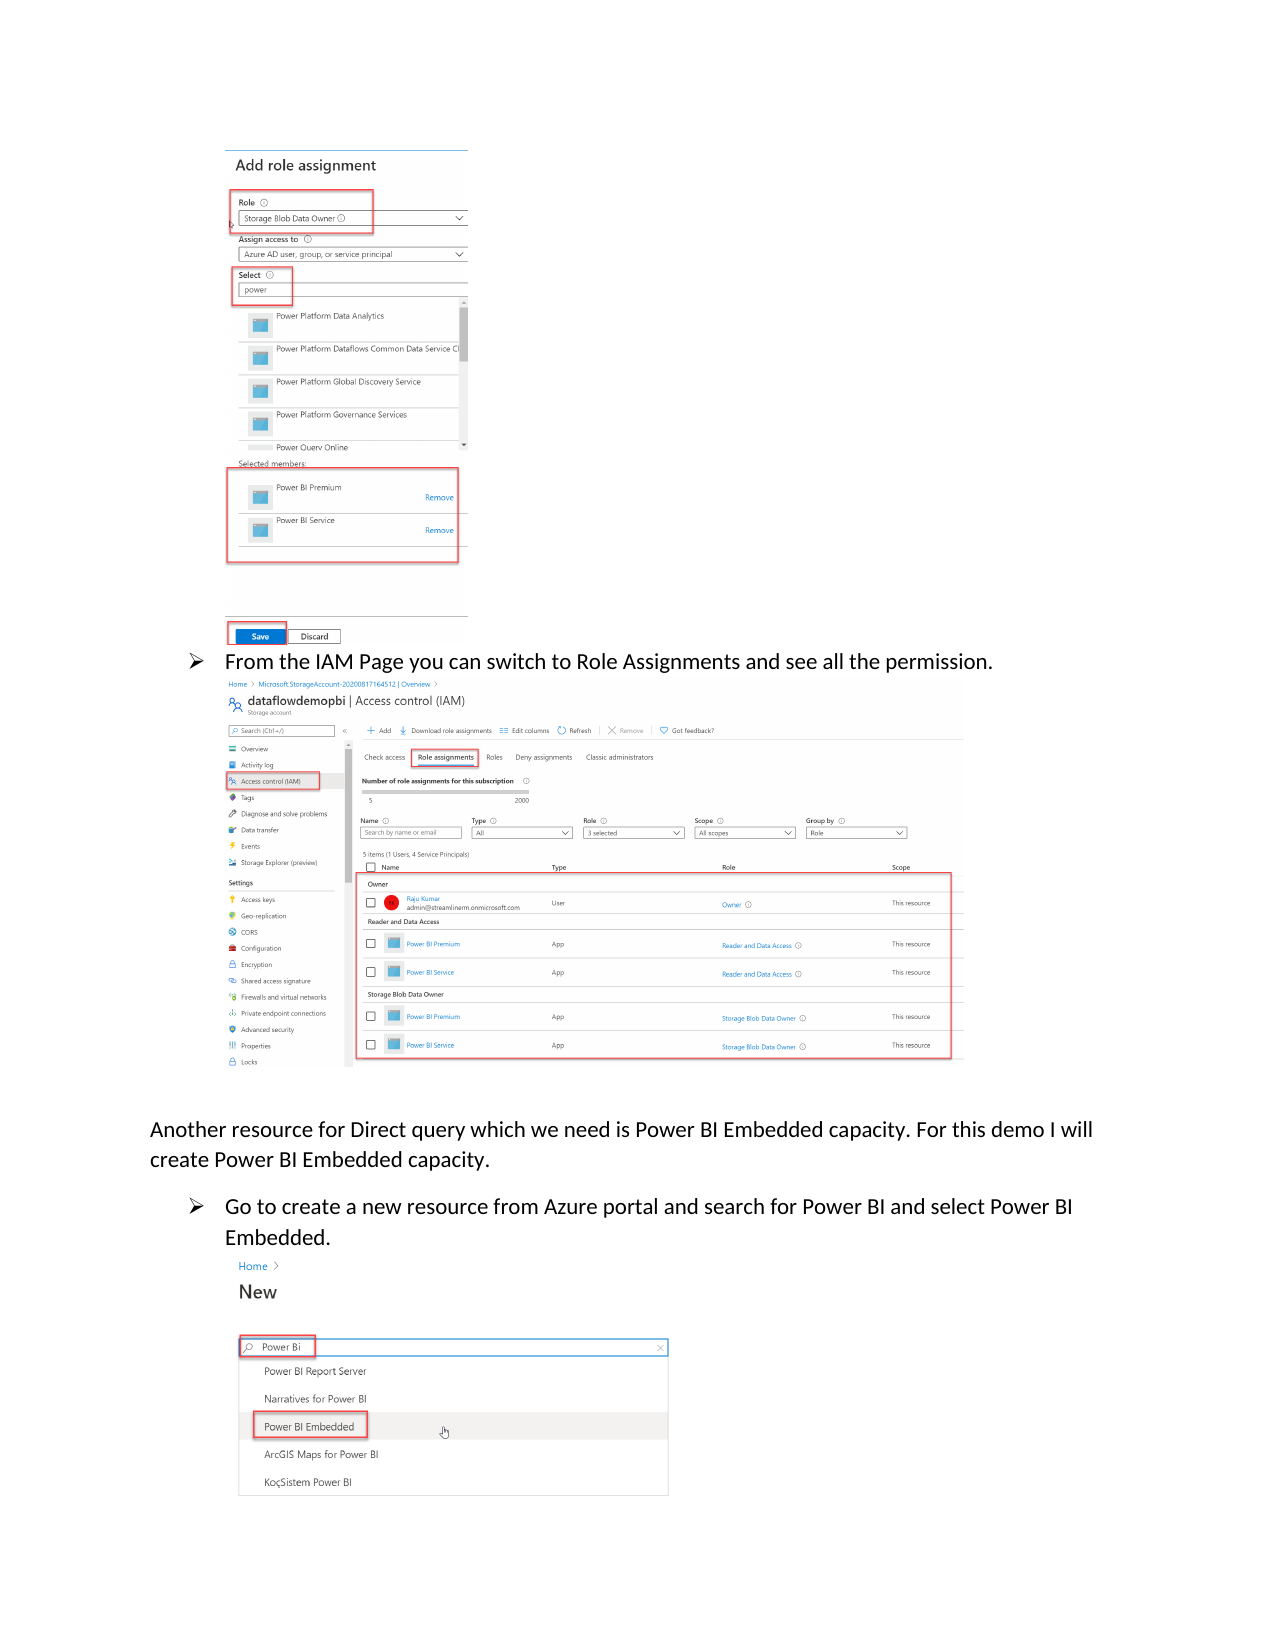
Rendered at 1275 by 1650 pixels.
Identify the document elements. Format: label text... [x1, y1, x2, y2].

picture [225, 150, 468, 645]
list From the IAM Page you can switch to Role Assignments and see all the permission. [187, 647, 1125, 675]
text Another resource for Direct query which we need is Power BI Embedded capacity. For this demo I will create Power BI Embedded capacity. [150, 1115, 1125, 1174]
list Go to create a new resource from Azure portal and search for Power BI and select Power BI Embedded. [187, 1192, 1125, 1251]
picture [225, 677, 964, 1067]
picture [225, 1252, 669, 1496]
